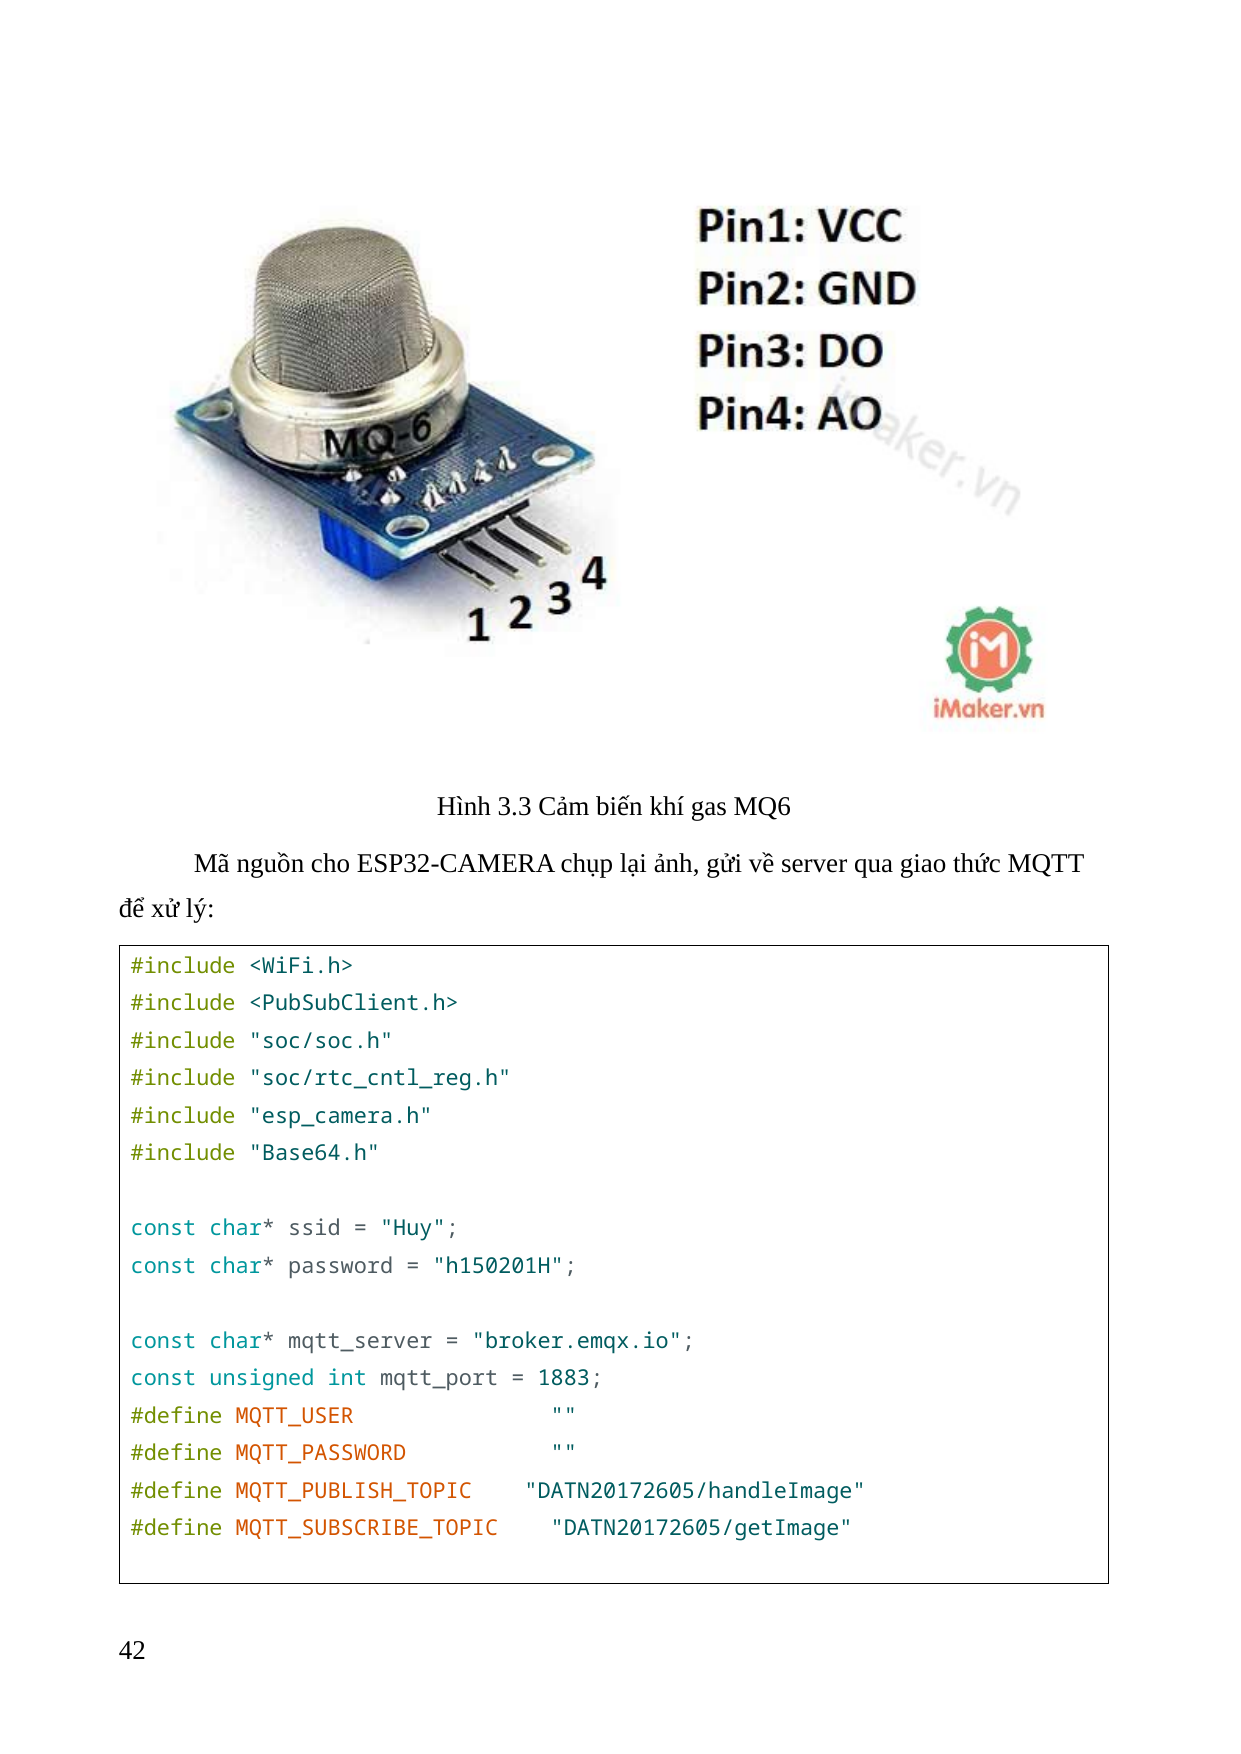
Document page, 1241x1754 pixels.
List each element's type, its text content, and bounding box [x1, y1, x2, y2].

text Mã nguồn cho ESP32-CAMERA chụp lại ảnh, gửi về server qua giao thức MQTT để xử lý: [118, 843, 1109, 926]
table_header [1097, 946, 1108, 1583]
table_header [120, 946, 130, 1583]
text Hình 3.3 Cảm biến khí gas MQ6 [118, 787, 1109, 825]
picture [145, 131, 1083, 757]
